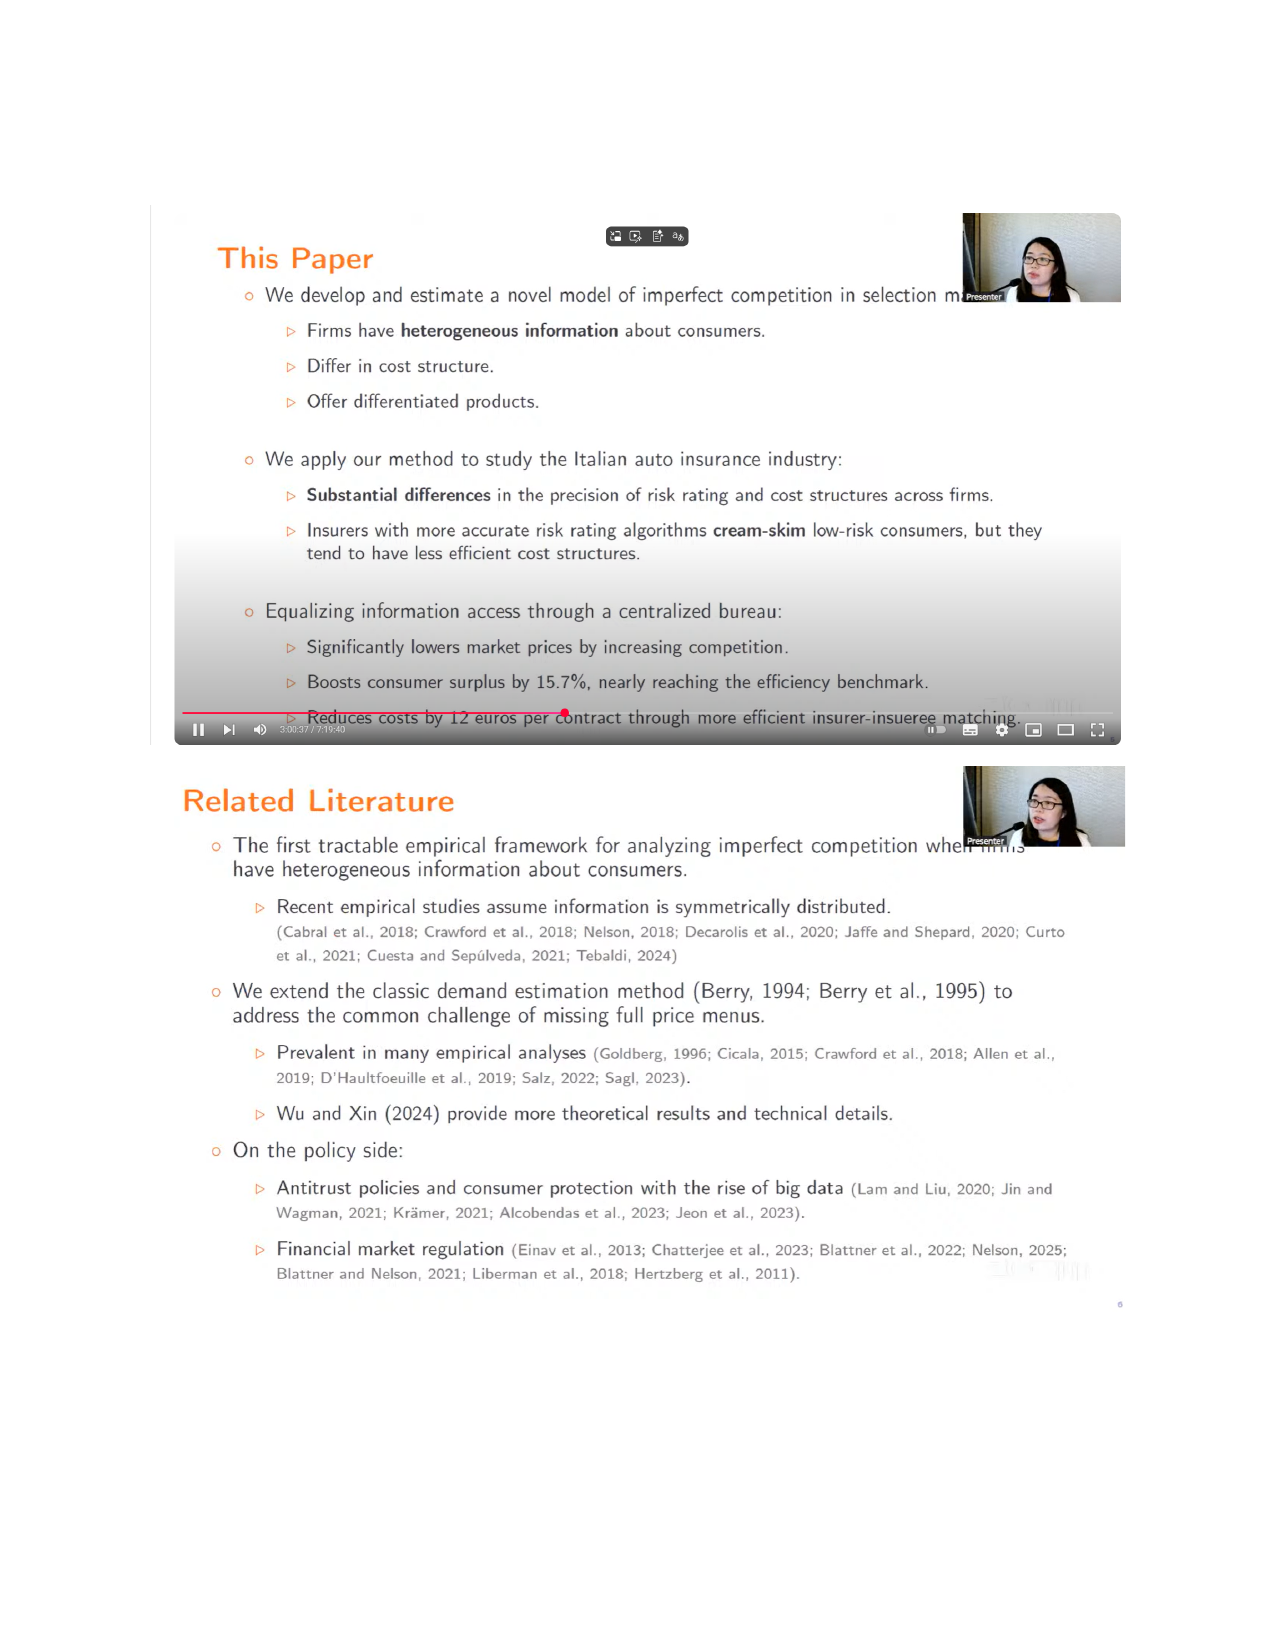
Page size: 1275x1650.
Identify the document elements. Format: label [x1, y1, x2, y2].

picture [150, 205, 1125, 745]
picture [150, 766, 1125, 1314]
